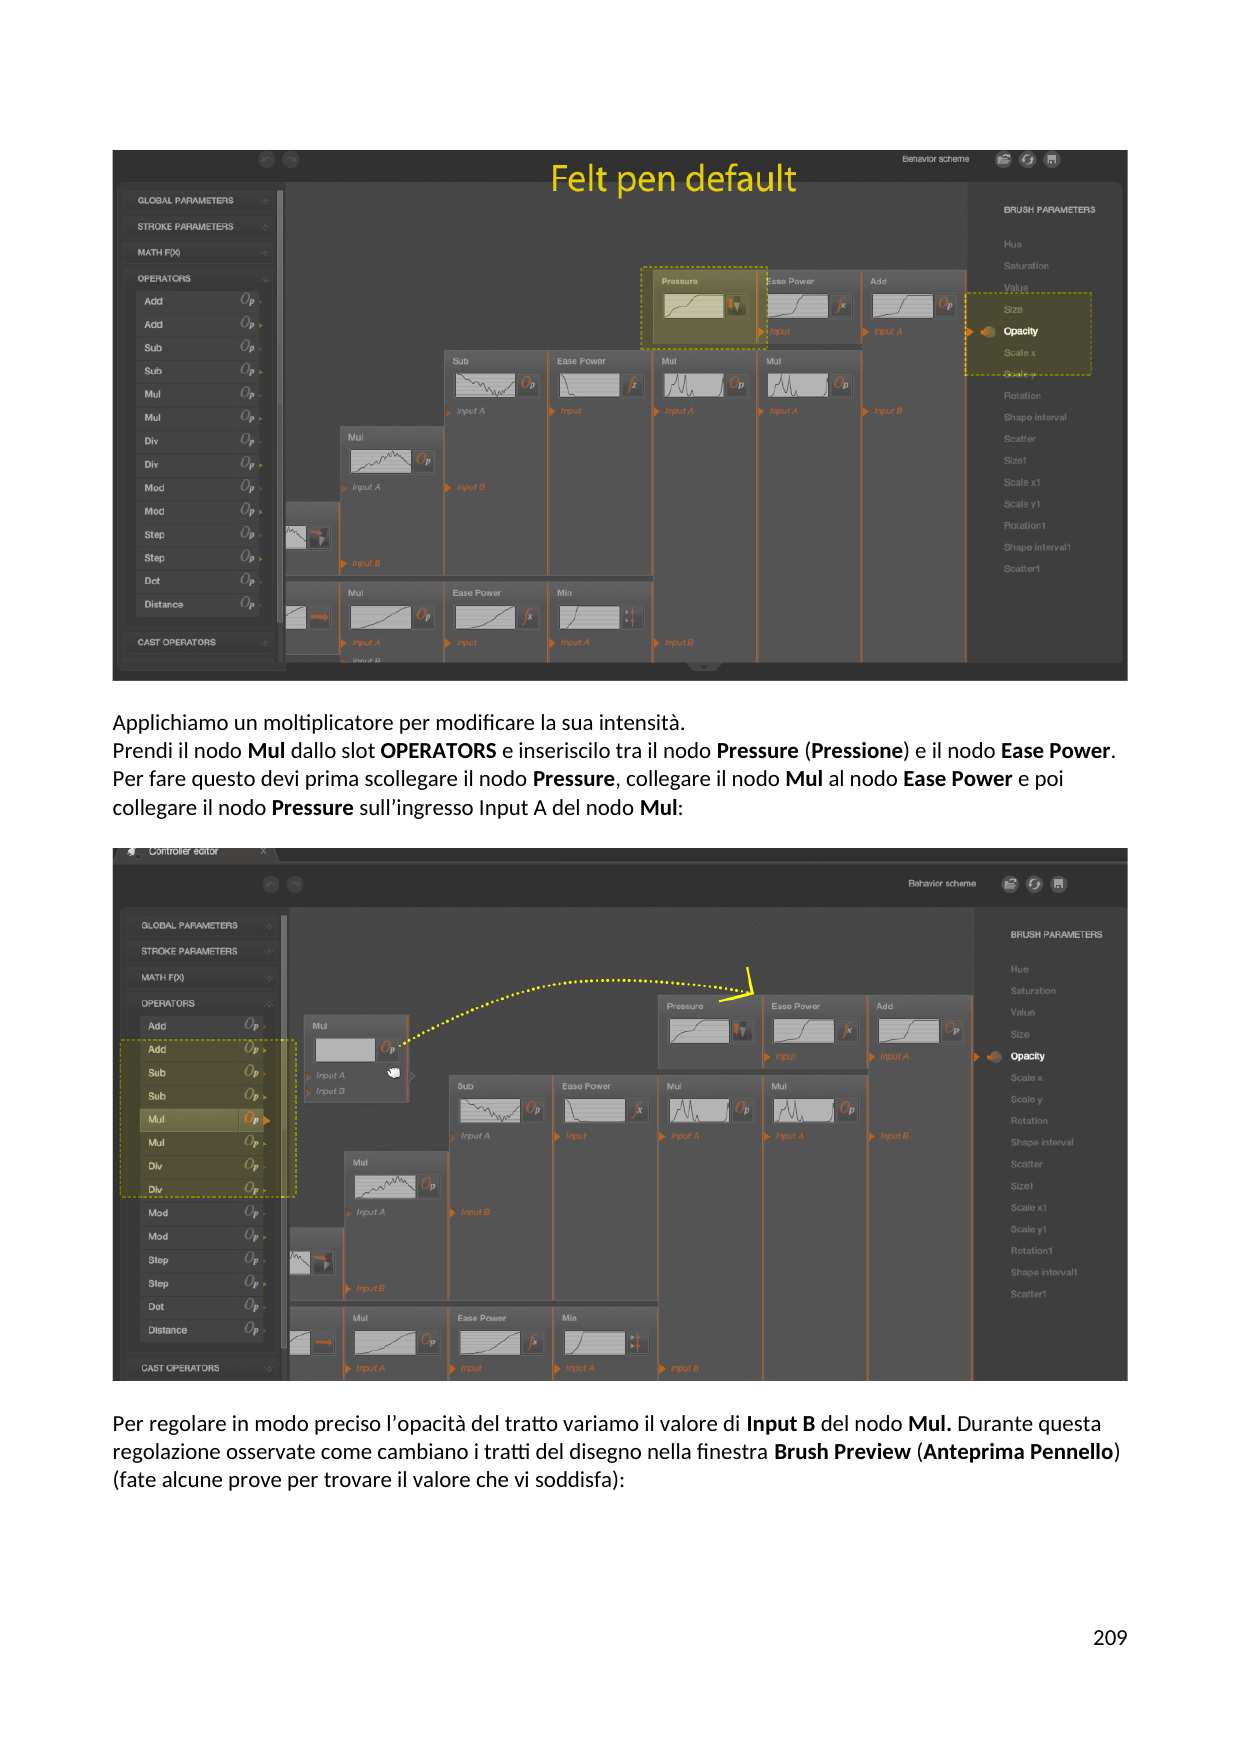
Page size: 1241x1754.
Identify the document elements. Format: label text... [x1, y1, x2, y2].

text Per regolare in modo preciso l’opacità del tratto variamo il valore di Input B del nodo Mul. Durante questa regolazione osservate come cambiano i tratti del disegno nella finestra Brush Preview (Anteprima Pennello) (fate alcune prove per trovare il valore che vi soddisfa): [112, 1409, 1128, 1493]
text Applichiamo un moltiplicatore per modificare la sua intensità. [112, 708, 1128, 737]
text Per fare questo devi prima scollegare il nodo Pressure, collegare il nodo Mul al nodo Ease Power e poi collegare il nodo Pressure sull’ingresso Input A del nodo Mul: [112, 764, 1128, 821]
text Prendi il nodo Mul dallo slot OPERATORS e inseriscilo tra il nodo Pressure (Pressione) e il nodo Ease Power. [112, 737, 1128, 764]
picture [112, 150, 1128, 681]
picture [112, 848, 1128, 1381]
